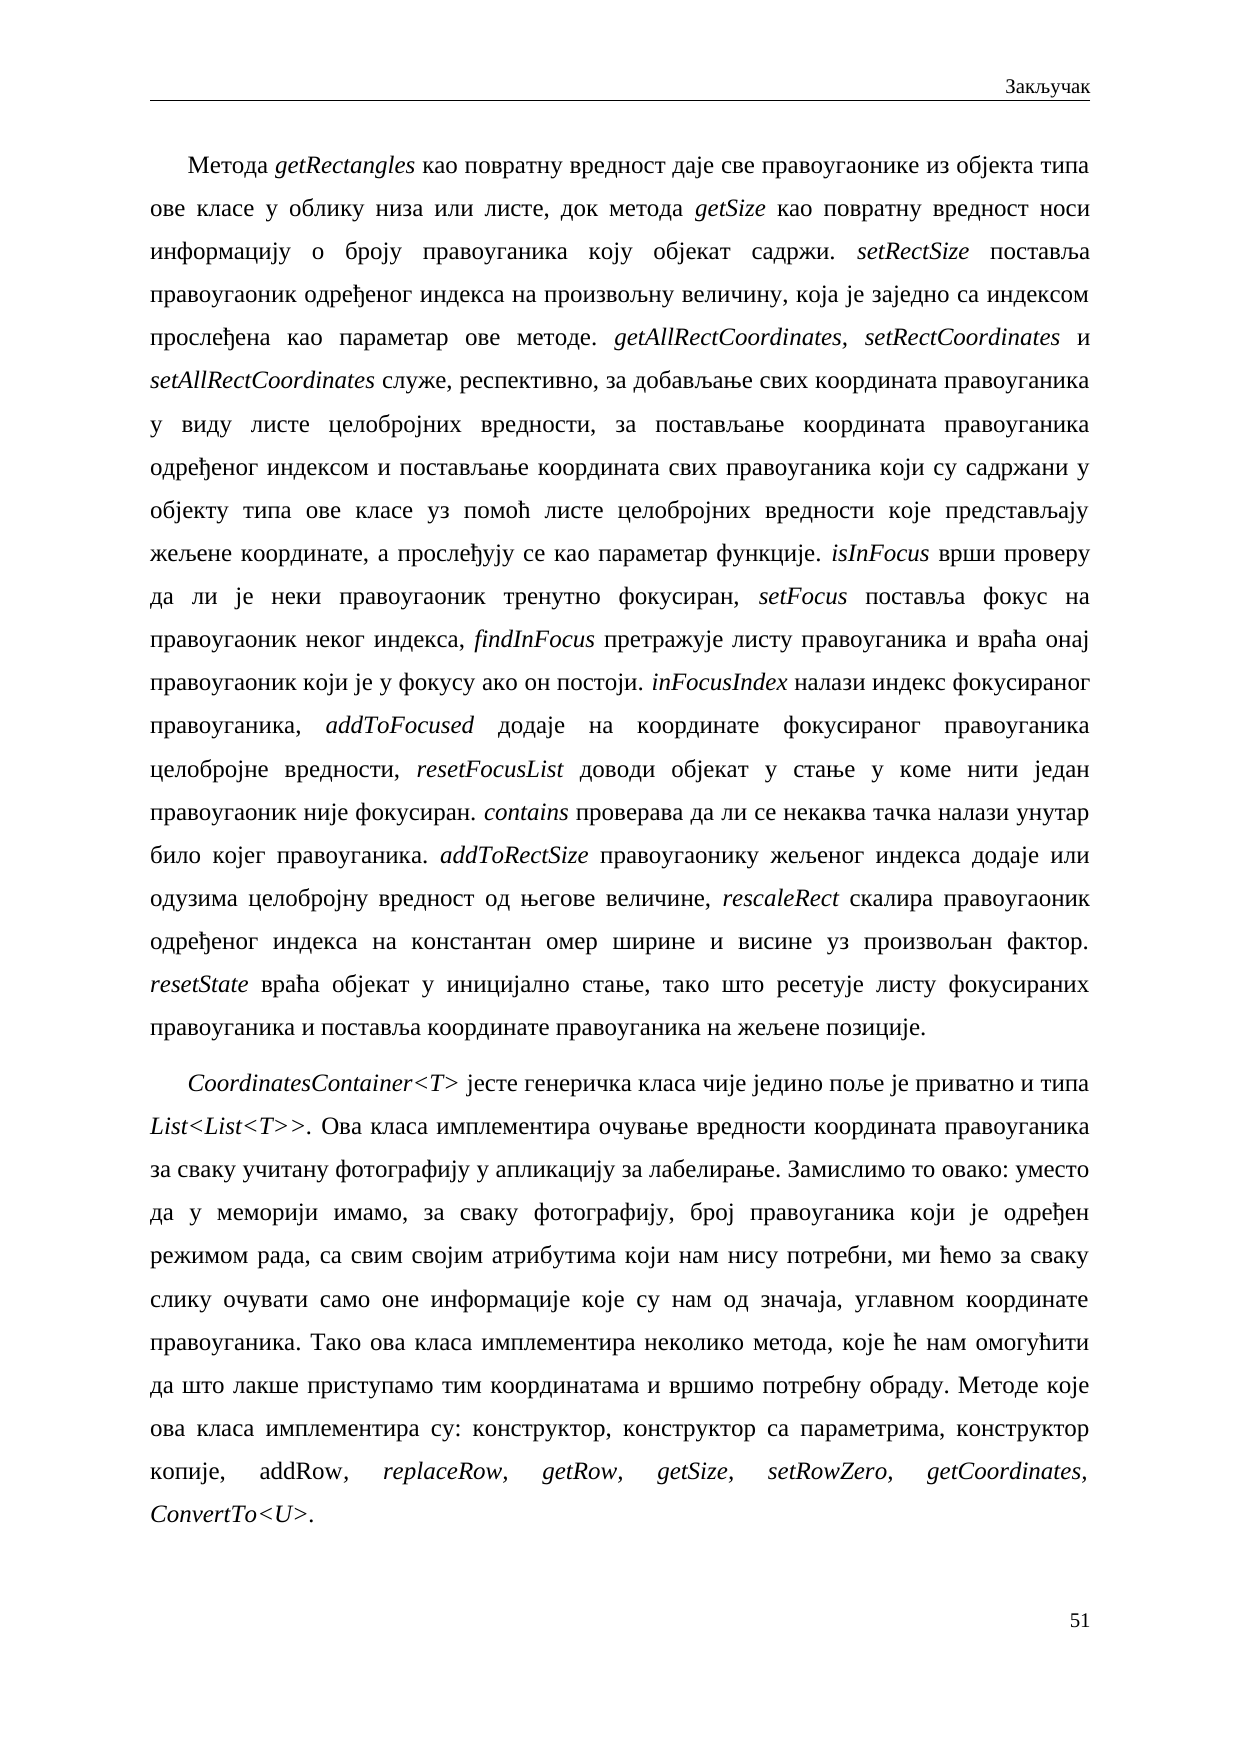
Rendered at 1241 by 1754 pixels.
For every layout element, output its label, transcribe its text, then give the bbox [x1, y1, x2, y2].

text Метода getRectangles као повратну вредност даје све правоугаонике из објекта типа ове класе у облику низа или листе, док метода getSize као повратну вредност носи информацију о броју правоуганика коју објекат садржи. setRectSize поставља правоугаоник одређеног индекса на произвољну величину, која је заједно са индексом прослеђена као параметар ове методе. getAllRectCoordinates, setRectCoordinates и setAllRectCoordinates служе, респективно, за добављање свих координата правоуганика у виду листе целобројних вредности, за постављање координата правоуганика одређеног индексом и постављање координата свих правоуганика који су садржани у објекту типа ове класе уз помоћ листе целобројних вредности које представљају жељене координате, а прослеђују се као параметар функције. isInFocus врши проверу да ли је неки правоугаоник тренутно фокусиран, setFocus поставља фокус на правоугаоник неког индекса, findInFocus претражује листу правоуганика и враћа онај правоугаоник који је у фокусу ако он постоји. inFocusIndex налази индекс фокусираног правоуганика, addToFocused додаје на координате фокусираног правоуганика целобројне вредности, resetFocusList доводи објекат у стање у коме нити један правоугаоник није фокусиран. contains проверава да ли се некаква тачка налази унутар било којег правоуганика. addToRectSize правоугаонику жељеног индекса додаје или одузима целобројну вредност од његове величине, rescaleRect скалира правоугаоник одређеног индекса на константан омер ширине и висине уз произвољан фактор. resetState враћа објекат у иницијално стање, тако што ресетује листу фокусираних правоуганика и поставља координате правоуганика на жељене позиције. [150, 150, 1090, 1041]
text CoordinatesContainer<T> јесте генеричка класа чије једино поље је приватно и типа List<List<T>>. Ова класа имплементира очување вредности координата правоуганика за сваку учитану фотографију у апликацију за лабелирање. Замислимо то овако: уместо да у меморији имамо, за сваку фотографију, број правоуганика који је одређен режимом рада, са свим својим атрибутима који нам нису потребни, ми ћемо за сваку слику очувати само оне информације које су нам од значаја, углавном координате правоуганика. Тако ова класа имплементира неколико метода, које ће нам омогућити да што лакше приступамо тим координатама и вршимо потребну обраду. Методе које ова класа имплементира су: конструктор, конструктор са параметрима, конструктор копије, addRow, replaceRow, getRow, getSize, setRowZero, getCoordinates, ConvertTo<U>. [150, 1068, 1090, 1528]
